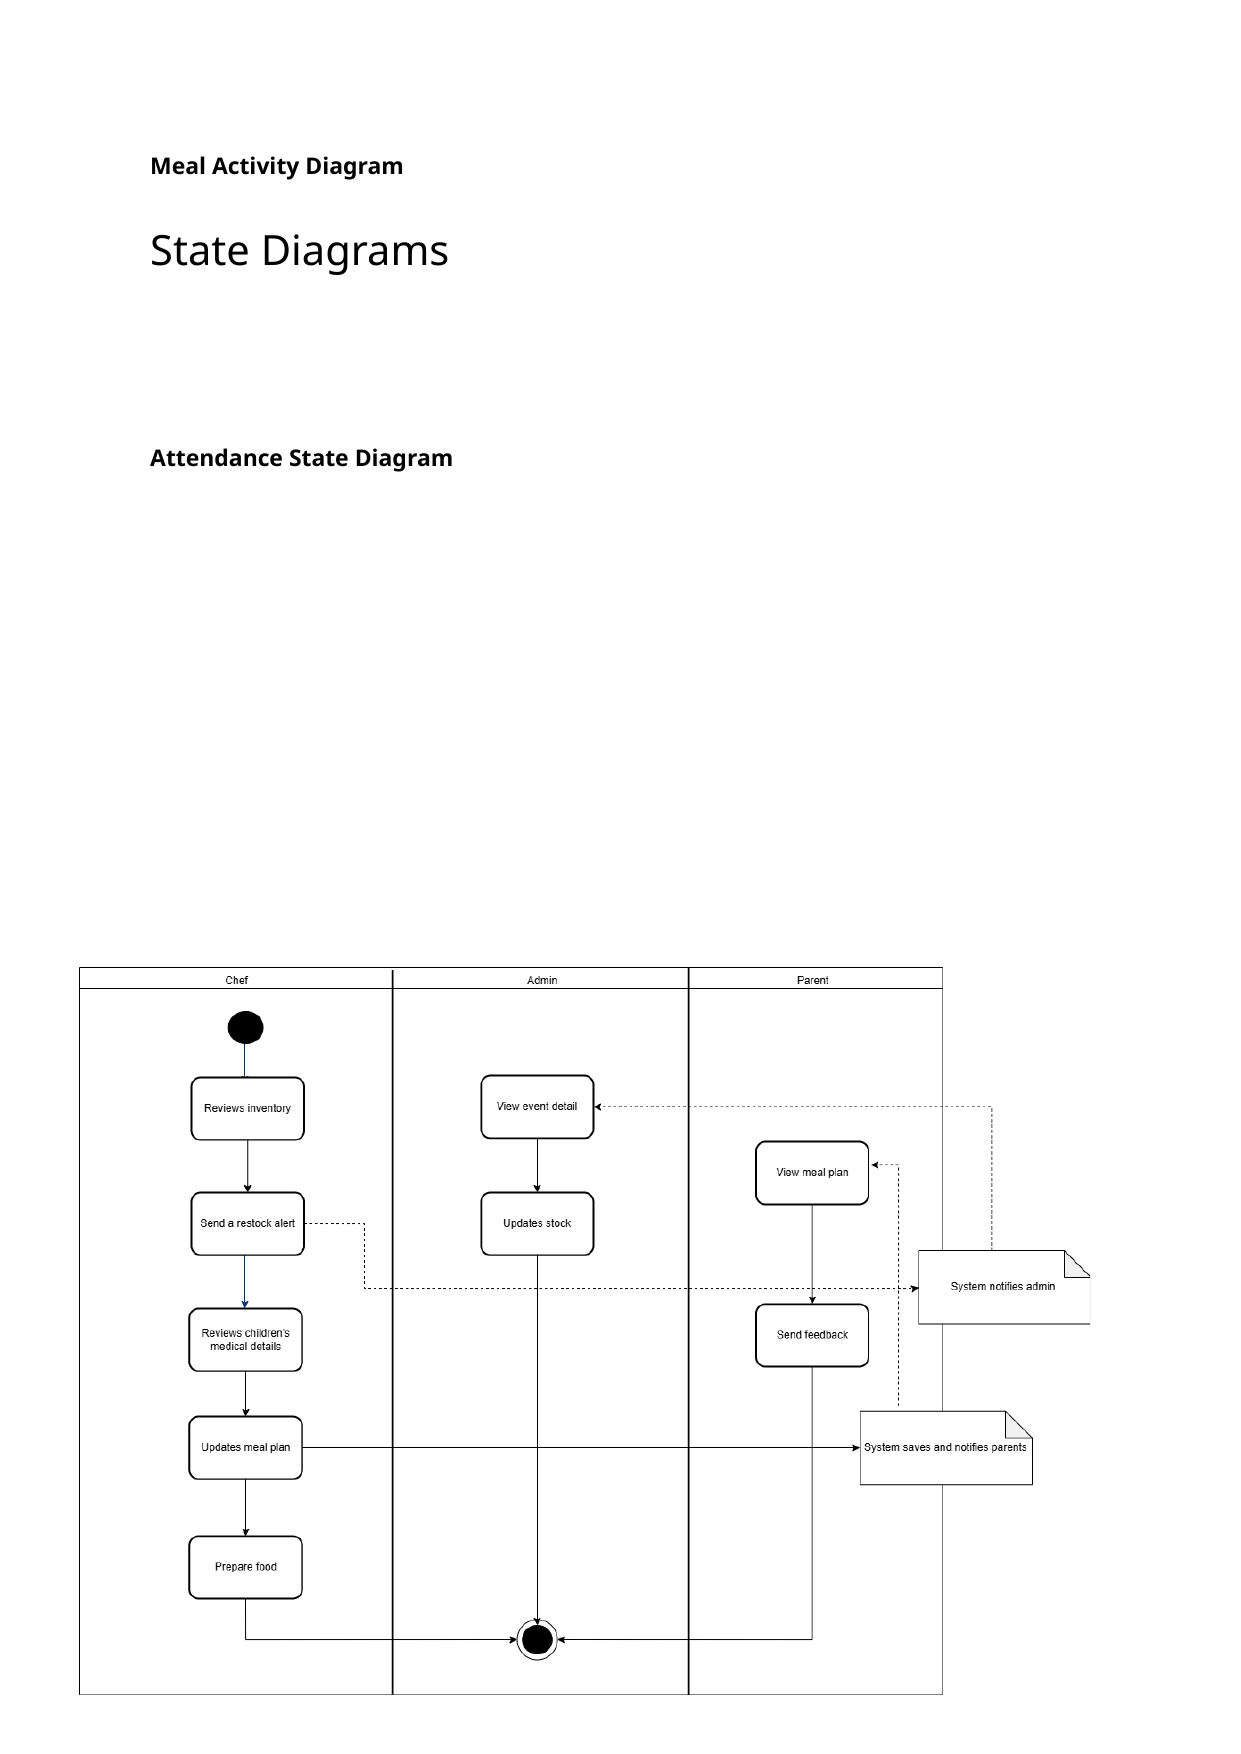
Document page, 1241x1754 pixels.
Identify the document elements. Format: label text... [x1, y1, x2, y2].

picture [79, 966, 1091, 1695]
subtitle State Diagrams [150, 221, 1090, 278]
text Meal Activity Diagram [150, 150, 1090, 181]
text Attendance State Diagram [150, 442, 1090, 473]
